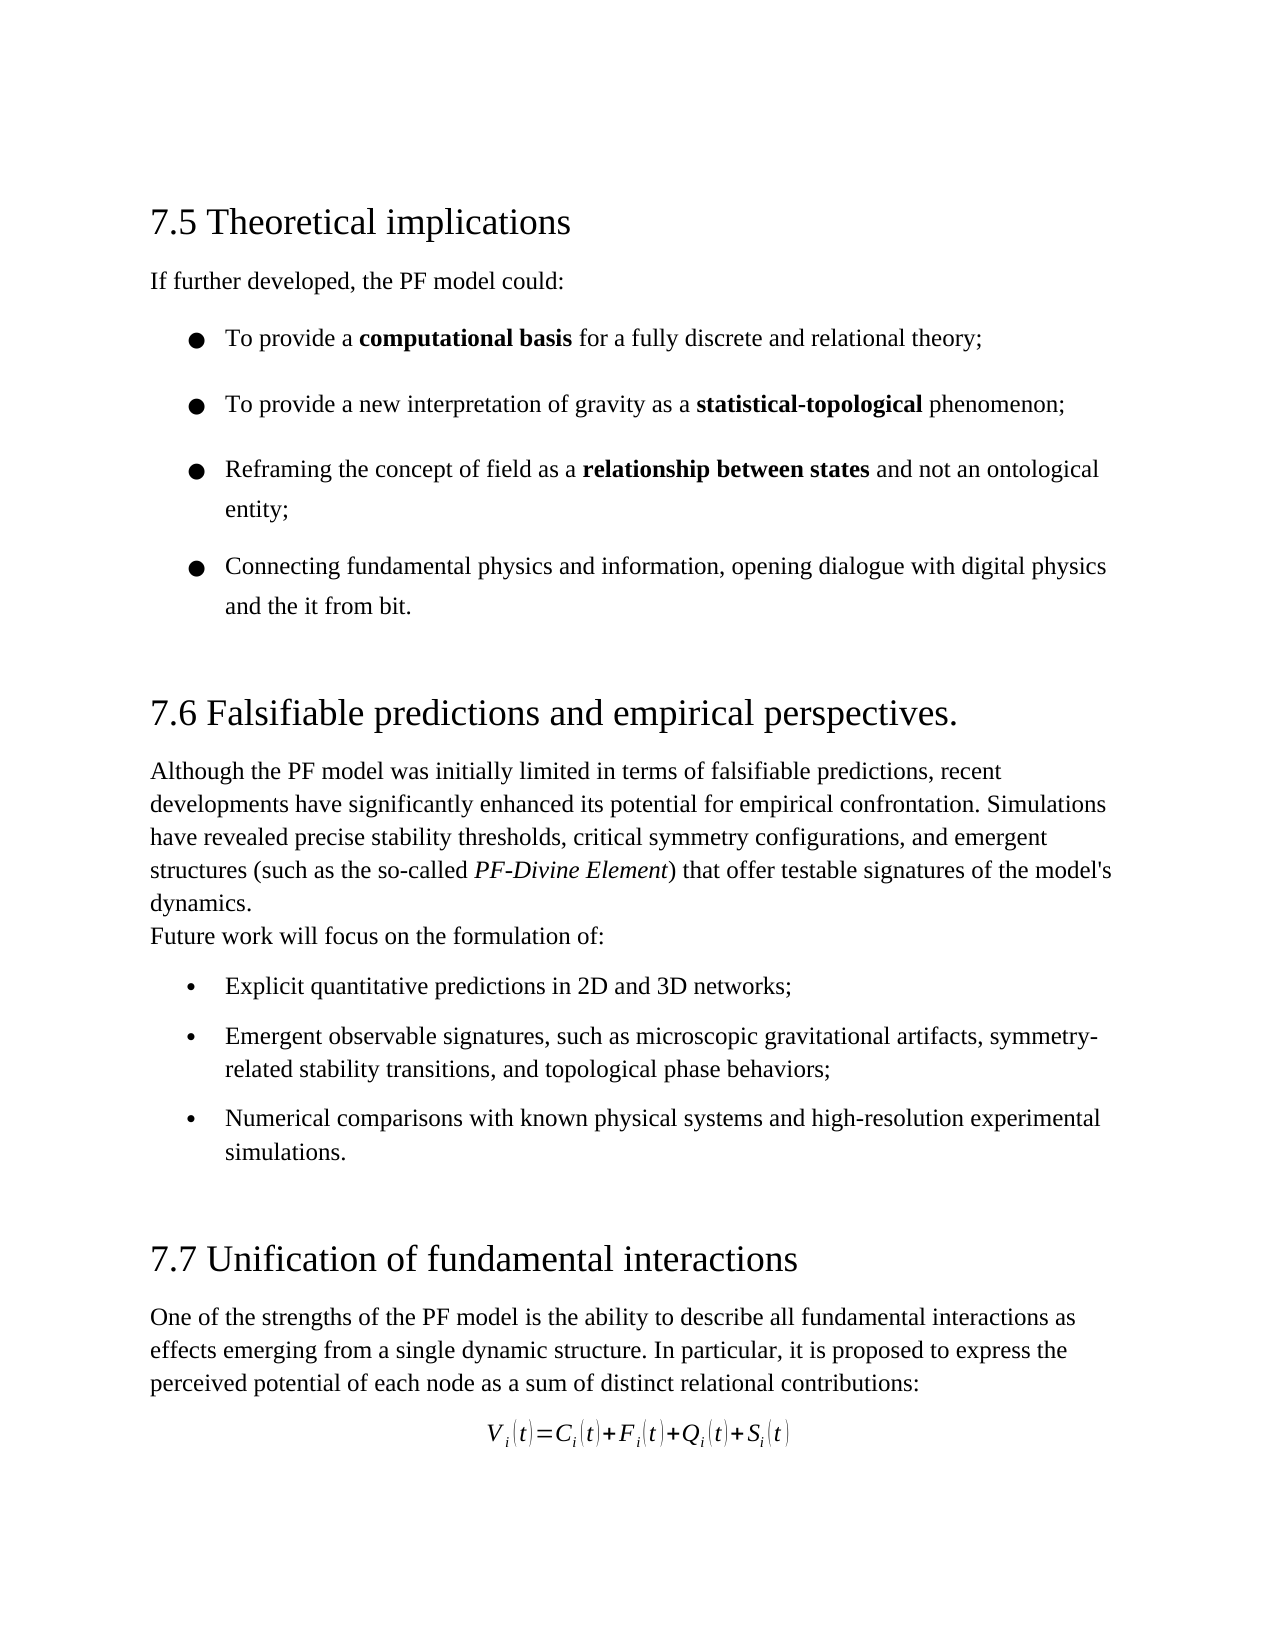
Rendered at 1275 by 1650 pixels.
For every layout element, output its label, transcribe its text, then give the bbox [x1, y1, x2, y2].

text Although the PF model was initially limited in terms of falsifiable predictions, recent developments have significantly enhanced its potential for empirical confrontation. Simulations have revealed precise stability thresholds, critical symmetry configurations, and emergent structures (such as the so-called PF-Divine Element) that offer testable signatures of the model's dynamics. Future work will focus on the formulation of: [150, 756, 1125, 950]
list Explicit quantitative predictions in 2D and 3D networks; [187, 971, 1125, 1000]
text 7.6 Falsifiable predictions and empirical perspectives. [150, 690, 1125, 733]
list Connecting fundamental physics and information, opening dialogue with digital physics and the it from bit. [187, 544, 1125, 619]
list Reframing the concept of field as a relationship between states and not an ontological entity; [187, 447, 1125, 523]
list Numerical comparisons with known physical systems and high-resolution experimental simulations. [187, 1103, 1125, 1165]
text One of the strengths of the PF model is the ability to describe all fundamental interactions as effects emerging from a single dynamic structure. In particular, it is proposed to express the perceived potential of each node as a sum of distinct relational contributions: [150, 1302, 1125, 1397]
list Emergent observable signatures, such as microscopic gravitational artifacts, symmetry-related stability transitions, and topological phase behaviors; [187, 1021, 1125, 1083]
list To provide a computational basis for a fully discrete and relational theory; [187, 316, 1125, 358]
text 7.7 Unification of fundamental interactions [150, 1236, 1125, 1279]
text If further developed, the PF model could: [150, 266, 1125, 295]
list To provide a new interpretation of gravity as a statistical-topological phenomenon; [187, 381, 1125, 424]
text 7.5 Theoretical implications [150, 200, 1125, 243]
